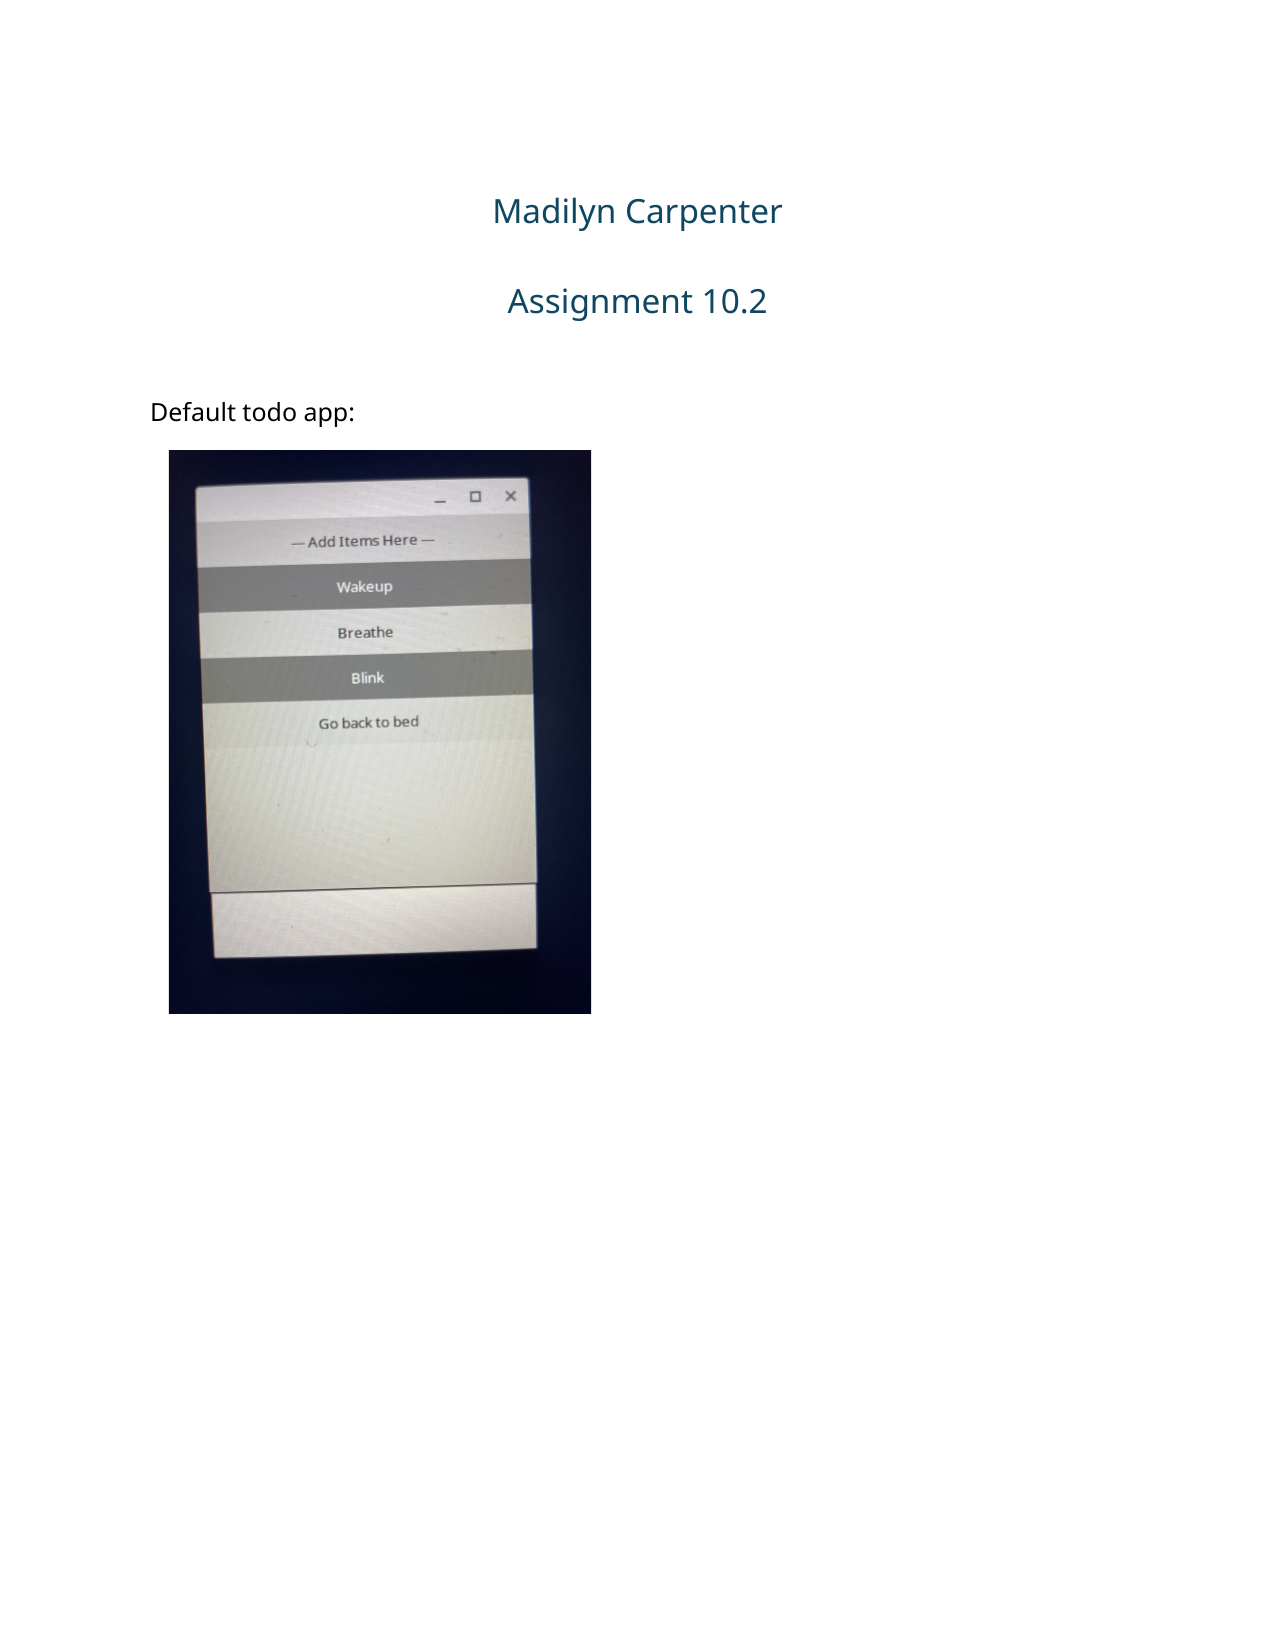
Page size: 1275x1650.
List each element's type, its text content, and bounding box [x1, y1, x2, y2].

subtitle Madilyn Carpenter [150, 187, 1125, 233]
subtitle Assignment 10.2 [150, 278, 1125, 323]
text Default todo app: [150, 395, 1125, 429]
